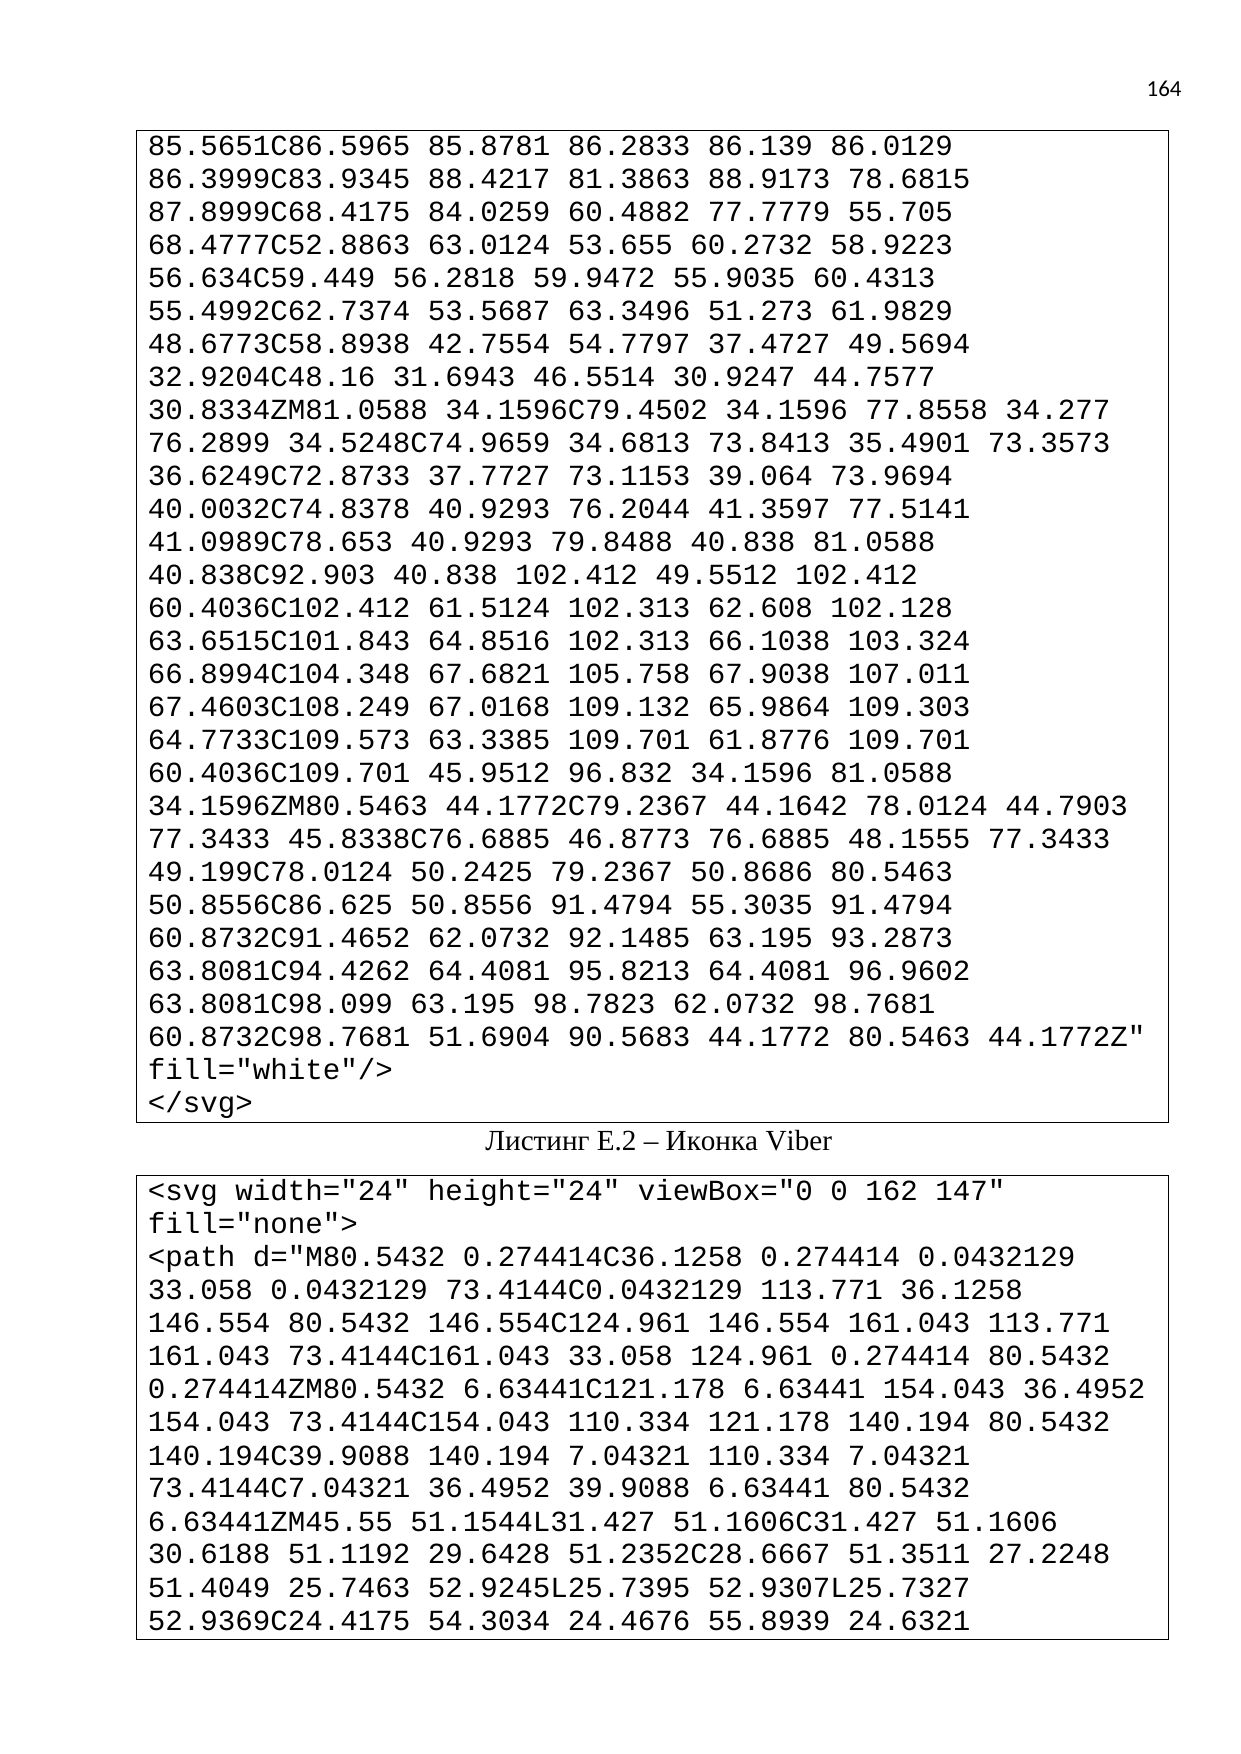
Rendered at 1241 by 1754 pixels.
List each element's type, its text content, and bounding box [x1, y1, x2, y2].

text Листинг Е.2 – Иконка Viber [136, 1123, 1181, 1156]
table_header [137, 1176, 1168, 1639]
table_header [137, 131, 1168, 1122]
